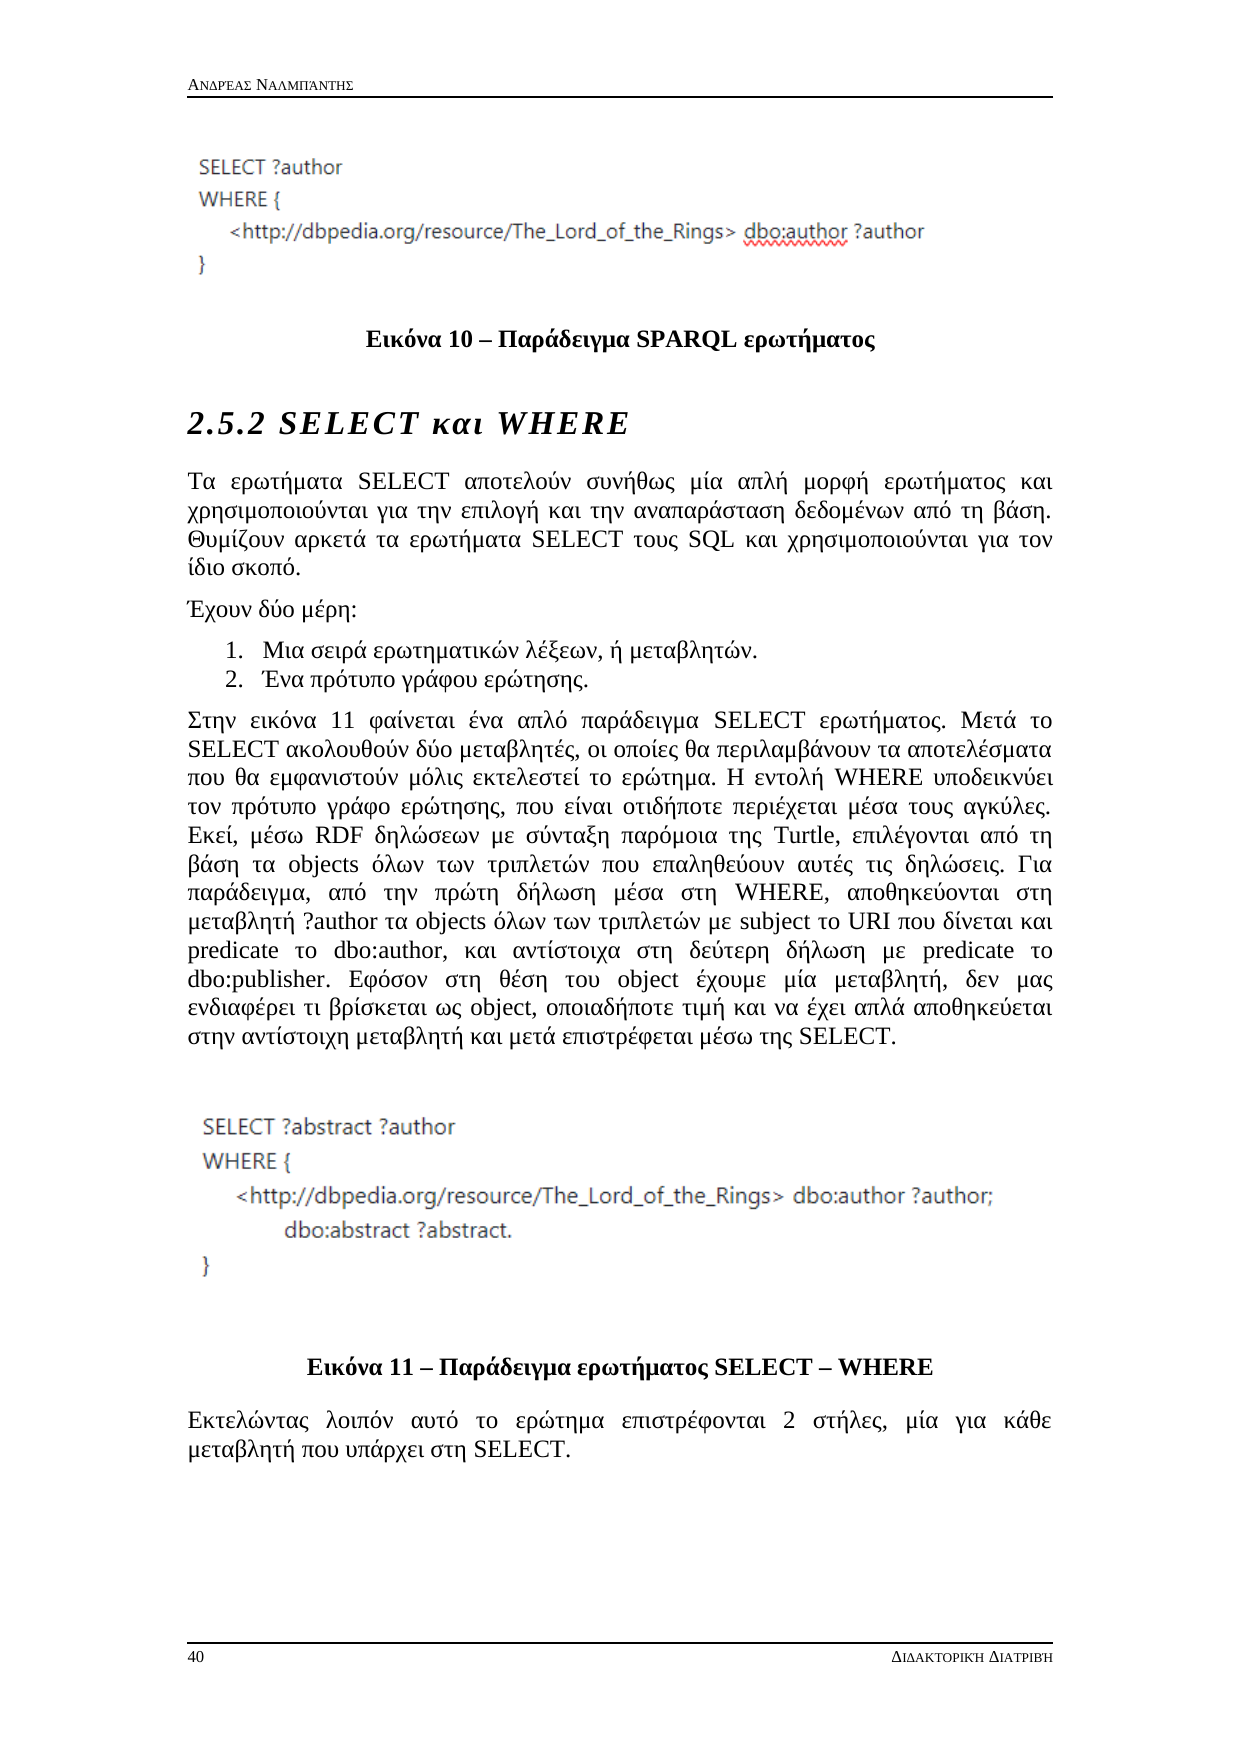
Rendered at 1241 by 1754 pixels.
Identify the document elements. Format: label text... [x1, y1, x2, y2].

picture [187, 1103, 1054, 1327]
text Τα ερωτήματα SELECT αποτελούν συνήθως μία απλή μορφή ερωτήματος και χρησιμοποιούνται για την επιλογή και την αναπαράσταση δεδομένων από τη βάση. Θυμίζουν αρκετά τα ερωτήματα SELECT τους SQL και χρησιμοποιούνται για τον ίδιο σκοπό. [187, 466, 1053, 581]
list Ένα πρότυπο γράφου ερώτησης. [225, 664, 1053, 692]
picture [187, 150, 1054, 300]
subtitle SELECT και WHERE [187, 403, 1053, 441]
text Στην εικόνα 11 φαίνεται ένα απλό παράδειγμα SELECT ερωτήματος. Μετά το SELECT ακολουθούν δύο μεταβλητές, οι οποίες θα περιλαμβάνουν τα αποτελέσματα που θα εμφανιστούν μόλις εκτελεστεί το ερώτημα. Η εντολή WHERE υποδεικνύει τον πρότυπο γράφο ερώτησης, που είναι οτιδήποτε περιέχεται μέσα τους αγκύλες. Εκεί, μέσω RDF δηλώσεων με σύνταξη παρόμοια της Turtle, επιλέγονται από τη βάση τα objects όλων των τριπλετών που επαληθεύουν αυτές τις δηλώσεις. Για παράδειγμα, από την πρώτη δήλωση μέσα στη WHERE, αποθηκεύονται στη μεταβλητή ?author τα objects όλων των τριπλετών με subject το URI που δίνεται και predicate το dbo:author, και αντίστοιχα στη δεύτερη δήλωση με predicate το dbo:publisher. Εφόσον στη θέση του object έχουμε μία μεταβλητή, δεν μας ενδιαφέρει τι βρίσκεται ως object, οποιαδήποτε τιμή και να έχει απλά αποθηκεύεται στην αντίστοιχη μεταβλητή και μετά επιστρέφεται μέσω της SELECT. [187, 705, 1053, 1050]
text Εκτελώντας λοιπόν αυτό το ερώτημα επιστρέφονται 2 στήλες, μία για κάθε μεταβλητή που υπάρχει στη SELECT. [187, 1405, 1053, 1463]
list Μια σειρά ερωτηματικών λέξεων, ή μεταβλητών. [225, 635, 1053, 664]
text Έχουν δύο μέρη: [187, 594, 1053, 622]
